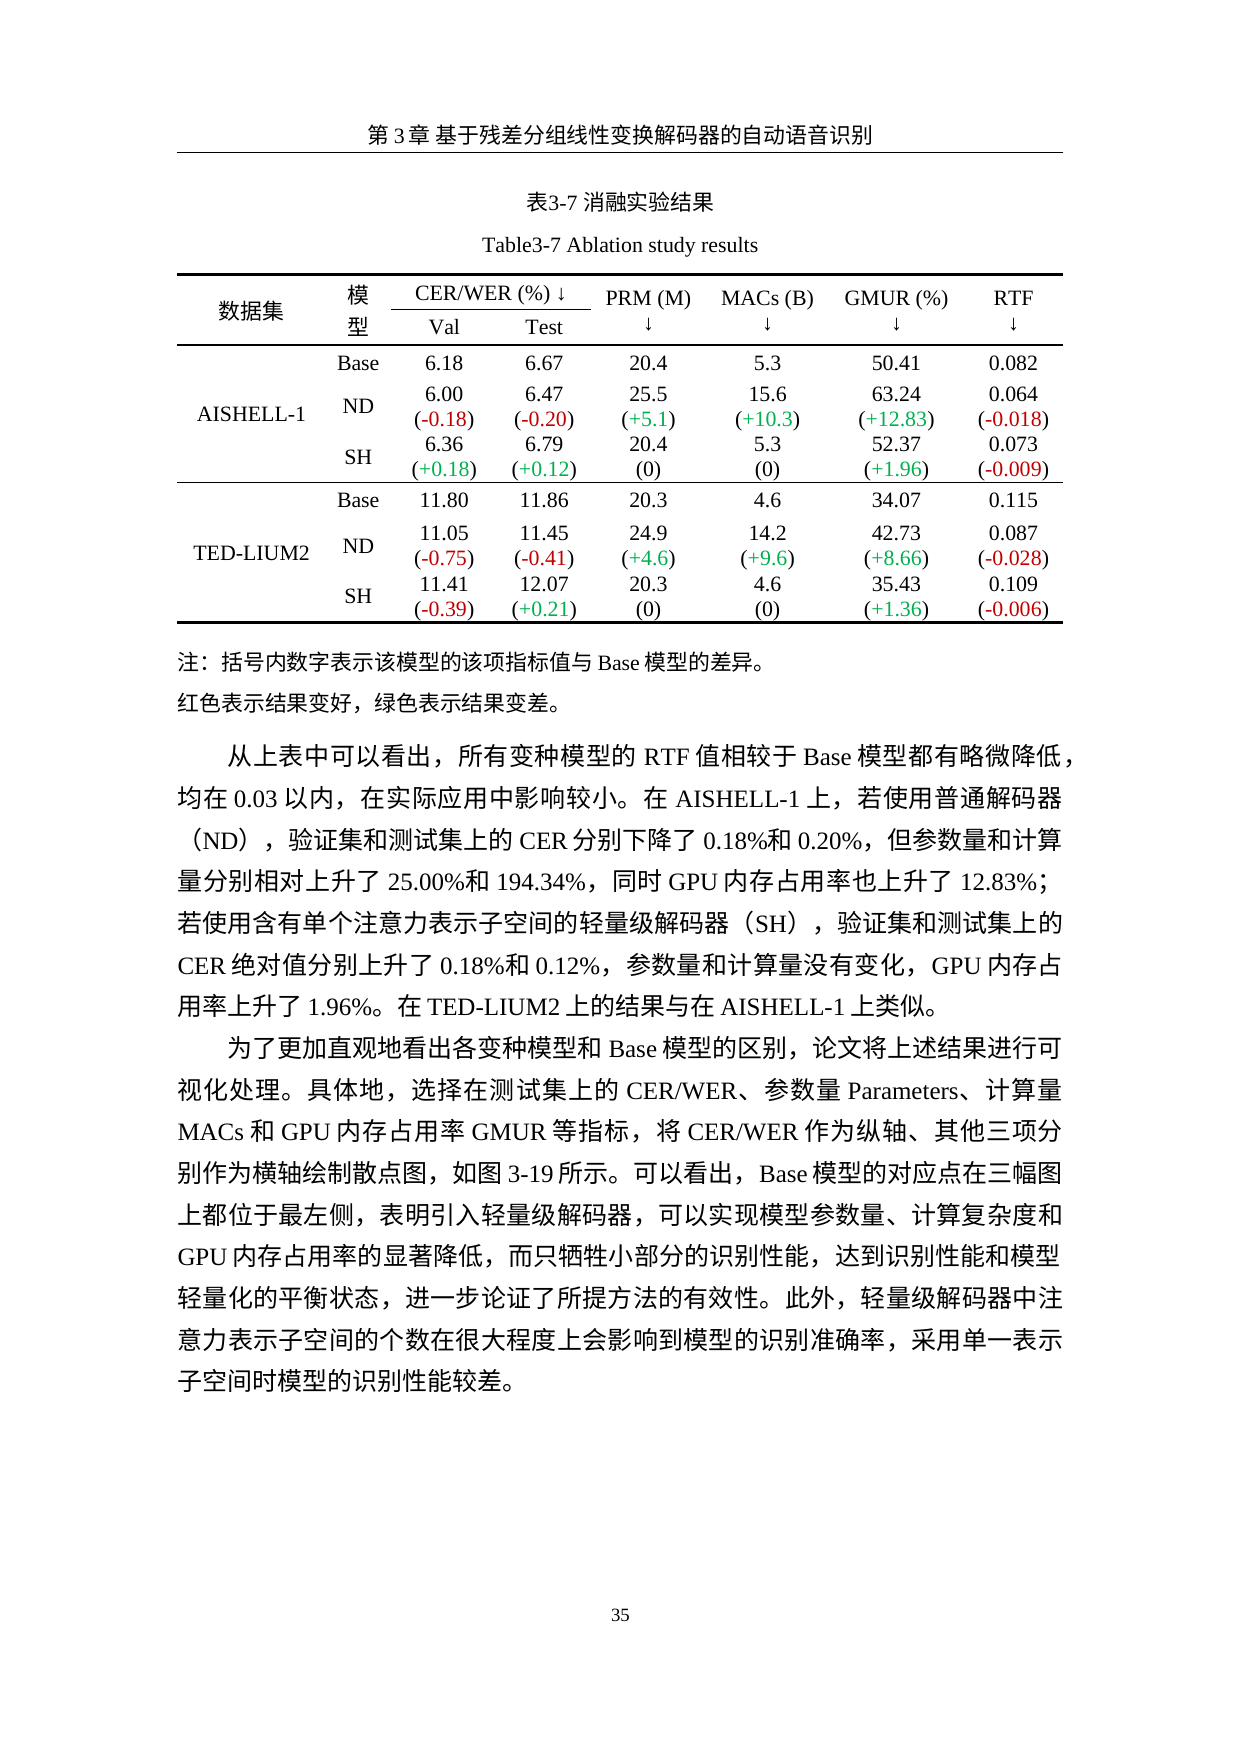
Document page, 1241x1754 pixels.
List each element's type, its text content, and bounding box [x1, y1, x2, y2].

table_cell 5.3 (0) [706, 431, 829, 482]
table_cell 0.109 (-0.006) [964, 571, 1063, 621]
table_cell Test [498, 310, 591, 344]
text 从上表中可以看出，所有变种模型的RTF值相较于Base模型都有略微降低，均在0.03以内，在实际应用中影响较小。在AISHELL-1上，若使用普通解码器（ND），验证集和测试集上的CER分别下降了0.18%和0.20%，但参数量和计算量分别相对上升了25.00%和194.34%，同时GPU内存占用率也上升了12.83%；若使用含有单个注意力表示子空间的轻量级解码器（SH），验证集和测试集上的CER绝对值分别上升了0.18%和0.12%，参数量和计算量没有变化，GPU内存占用率上升了1.96%。在TED-LIUM2上的结果与在AISHELL-1上类似。 [177, 732, 1063, 1024]
table_cell 0.087 (-0.028) [964, 517, 1063, 571]
table_cell 11.86 [498, 483, 591, 517]
table_cell 6.67 [498, 346, 591, 379]
table_cell 63.24 (+12.83) [829, 379, 963, 431]
table_cell ND [326, 379, 391, 431]
table_header CER/WER (%) ↓ [391, 276, 591, 308]
table_cell SH [326, 431, 391, 482]
table_cell 6.47 (-0.20) [498, 379, 591, 431]
text Table3-7 Ablation study results [177, 219, 1063, 261]
table_cell 6.18 [391, 346, 497, 379]
table_cell 24.9 (+4.6) [591, 517, 706, 571]
table_cell 50.41 [829, 346, 963, 379]
text 表3-7 消融实验结果 [177, 177, 1063, 219]
table_cell 6.00 (-0.18) [391, 379, 497, 431]
table_cell 34.07 [829, 483, 963, 517]
table_cell 5.3 [706, 346, 829, 379]
table_header RTF ↓ [964, 276, 1063, 344]
table_cell 11.80 [391, 483, 497, 517]
text 注：括号内数字表示该模型的该项指标值与Base模型的差异。 [177, 637, 1063, 678]
table_cell 11.05 (-0.75) [391, 517, 497, 571]
table_cell 6.36 (+0.18) [391, 431, 497, 482]
table_cell ND [326, 517, 391, 571]
table_cell 35.43 (+1.36) [829, 571, 963, 621]
table_cell 6.79 (+0.12) [498, 431, 591, 482]
table_header GMUR (%) ↓ [829, 276, 963, 344]
table_cell 0.082 [964, 346, 1063, 379]
table_header MACs (B) ↓ [706, 276, 829, 344]
table_cell 4.6 [706, 483, 829, 517]
table_cell Base [326, 346, 391, 379]
table_cell 0.073 (-0.009) [964, 431, 1063, 482]
table_cell TED-LIUM2 [177, 483, 326, 621]
table_header PRM (M) ↓ [591, 276, 706, 344]
table_cell AISHELL-1 [177, 346, 326, 482]
table_cell 20.3 (0) [591, 571, 706, 621]
table_cell Base [326, 483, 391, 517]
table_cell 4.6 (0) [706, 571, 829, 621]
table_cell 25.5 (+5.1) [591, 379, 706, 431]
table_cell SH [326, 571, 391, 621]
table_header 模型 [326, 276, 391, 344]
table_cell 20.4 (0) [591, 431, 706, 482]
table_cell 20.3 [591, 483, 706, 517]
table_header 数据集 [177, 276, 326, 344]
table_cell 0.064 (-0.018) [964, 379, 1063, 431]
table_cell 20.4 [591, 346, 706, 379]
table_cell 12.07 (+0.21) [498, 571, 591, 621]
table_cell 14.2 (+9.6) [706, 517, 829, 571]
table_cell 42.73 (+8.66) [829, 517, 963, 571]
table_cell 15.6 (+10.3) [706, 379, 829, 431]
table_cell 0.115 [964, 483, 1063, 517]
text 红色表示结果变好，绿色表示结果变差。 [177, 678, 1063, 720]
table_cell 52.37 (+1.96) [829, 431, 963, 482]
table_cell Val [391, 310, 497, 344]
table_cell 11.45 (-0.41) [498, 517, 591, 571]
table_cell 11.41 (-0.39) [391, 571, 497, 621]
